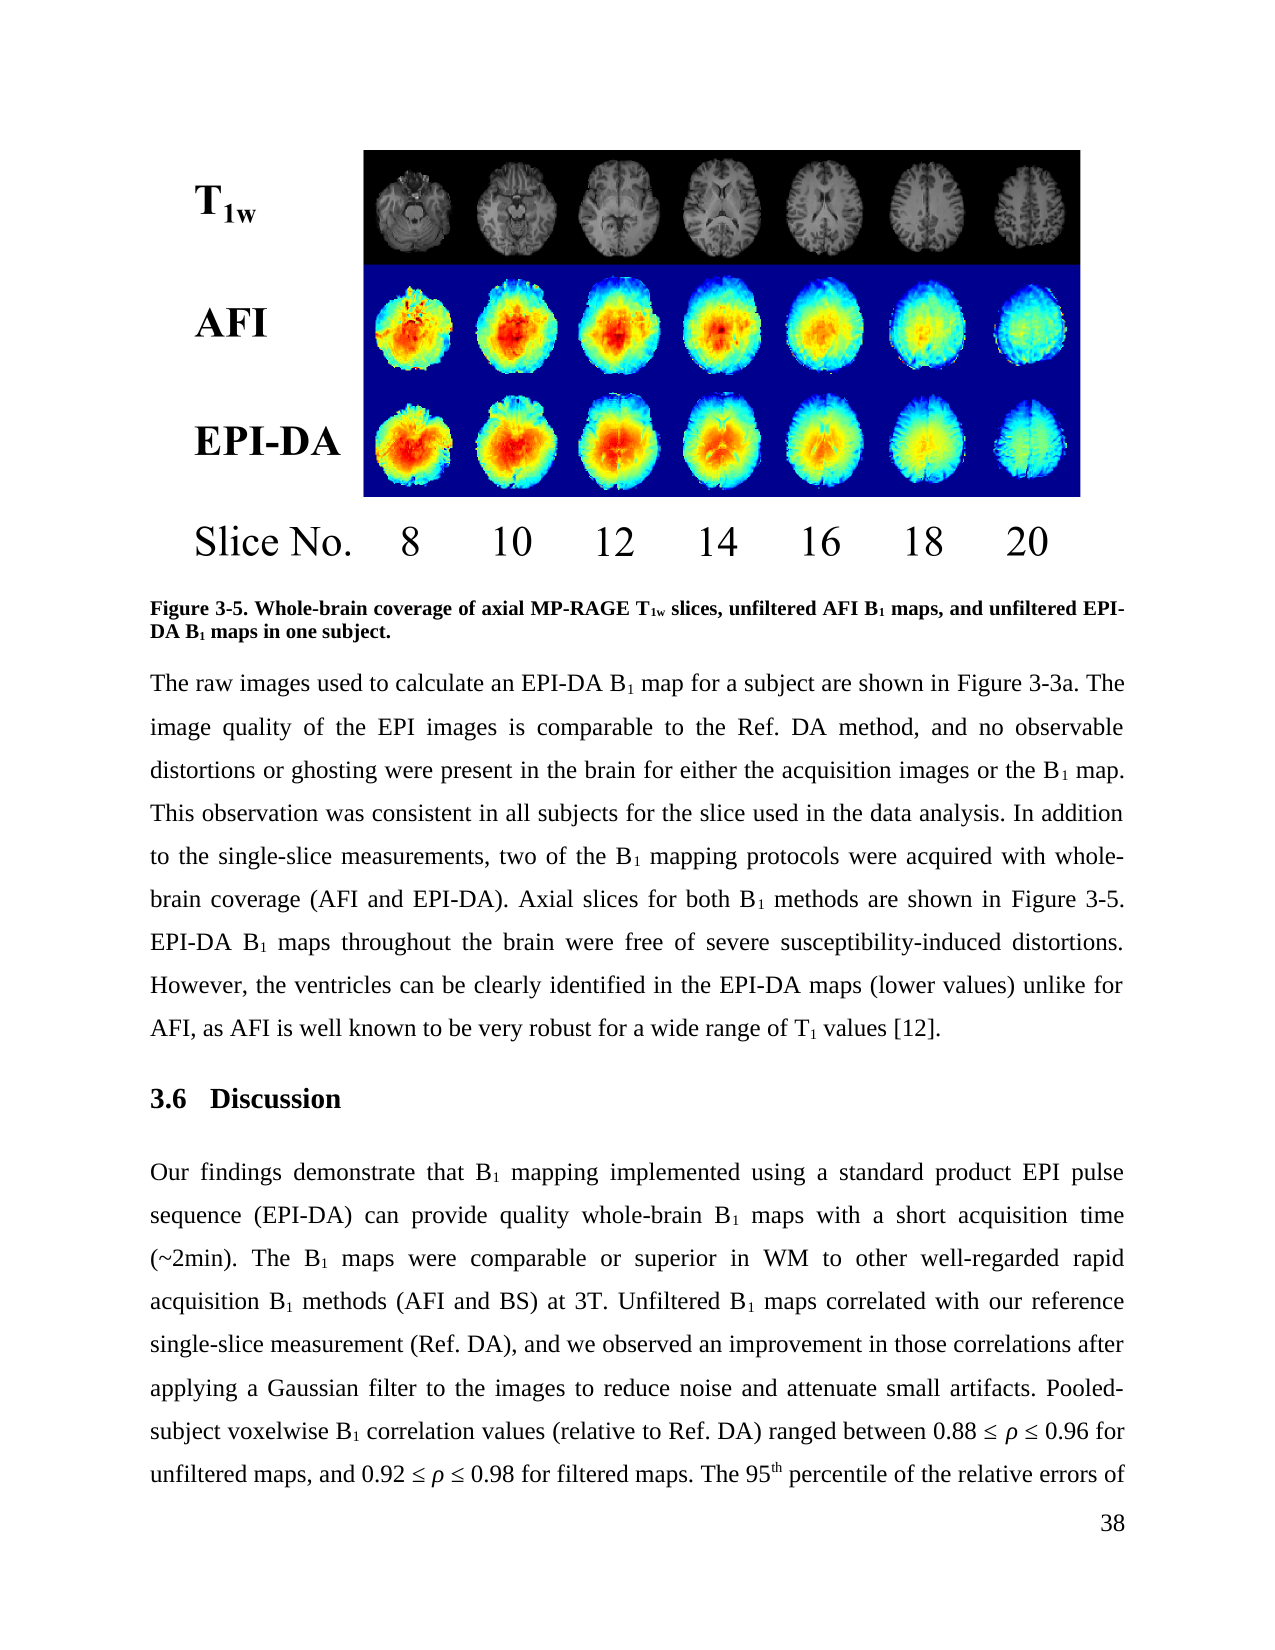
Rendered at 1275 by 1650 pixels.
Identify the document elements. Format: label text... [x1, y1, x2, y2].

picture [194, 150, 1081, 556]
text The raw images used to calculate an EPI-DA B1 map for a subject are shown in Figure 3-3a. The image quality of the EPI images is comparable to the Ref. DA method, and no observable distortions or ghosting were present in the brain for either the acquisition images or the B1 map. This observation was consistent in all subjects for the slice used in the data analysis. In addition to the single-slice measurements, two of the B1 mapping protocols were acquired with whole-brain coverage (AFI and EPI-DA). Axial slices for both B1 methods are shown in Figure 3-5. EPI-DA B1 maps throughout the brain were free of severe susceptibility-induced distortions. However, the ventricles can be clearly identified in the EPI-DA maps (lower values) unlike for AFI, as AFI is well known to be very robust for a wide range of T1 values [12]. [150, 668, 1125, 1042]
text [150, 1157, 1125, 1488]
text Figure 3-5. Whole-brain coverage of axial MP-RAGE T1w slices, unfiltered AFI B1 maps, and unfiltered EPI-DA B1 maps in one subject. [150, 595, 1125, 643]
subtitle Discussion [150, 1082, 1125, 1115]
